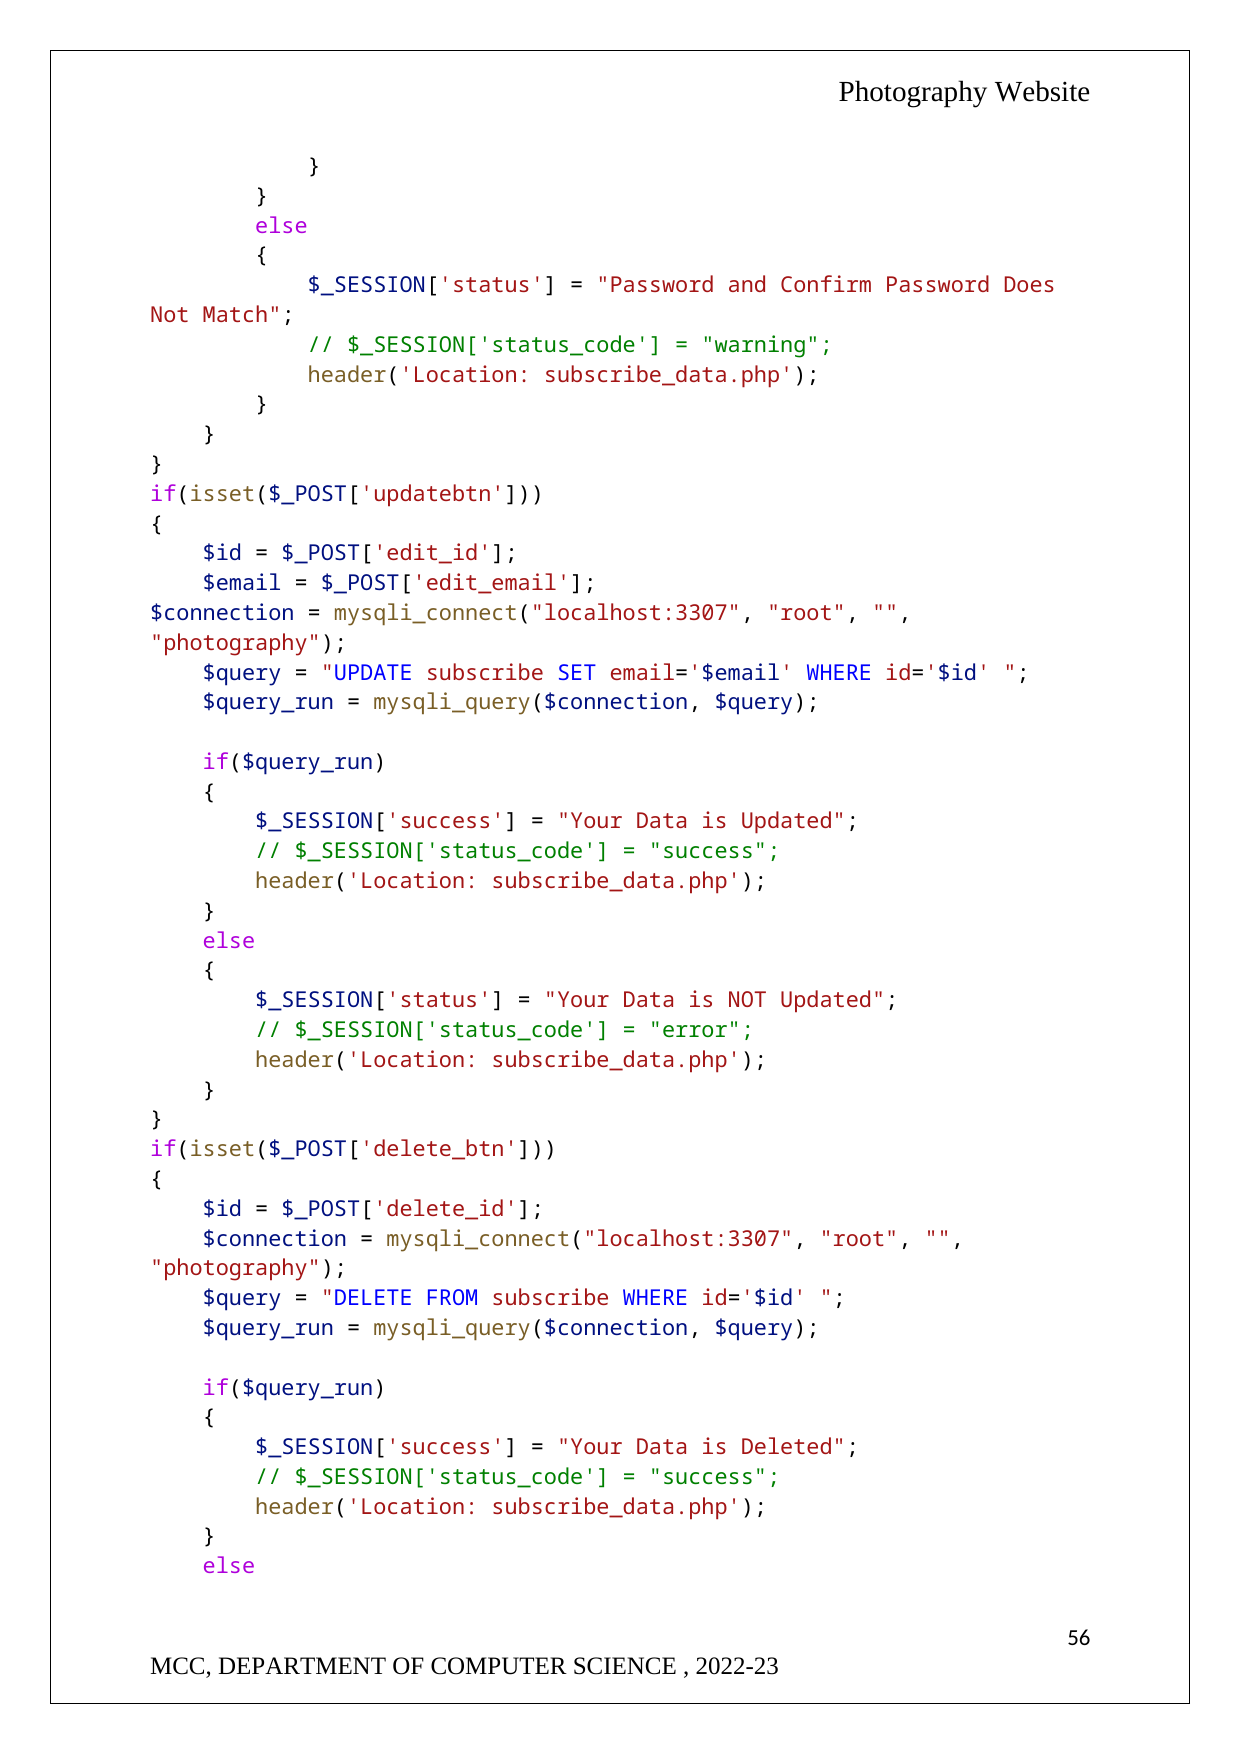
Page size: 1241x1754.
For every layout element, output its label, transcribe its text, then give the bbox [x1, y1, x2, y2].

text $query = "UPDATE subscribe SET email='$email' WHERE id='$id' "; [150, 656, 1090, 686]
text $id = $_POST['delete_id']; [150, 1193, 1090, 1222]
text $id = $_POST['edit_id']; [150, 537, 1090, 567]
text { [150, 776, 1090, 805]
text { [150, 1163, 1090, 1193]
text if(isset($_POST['delete_btn'])) [150, 1133, 1090, 1163]
text { [150, 1401, 1090, 1431]
text else [150, 1550, 1090, 1580]
text // $_SESSION['status_code'] = "success"; [150, 1461, 1090, 1491]
text } [150, 180, 1090, 209]
text // $_SESSION['status_code'] = "warning"; [150, 329, 1090, 358]
text header('Location: subscribe_data.php'); [150, 358, 1090, 388]
text } [150, 418, 1090, 448]
text } [150, 388, 1090, 418]
text else [150, 924, 1090, 954]
text $query_run = mysqli_query($connection, $query); [150, 1312, 1090, 1342]
text $_SESSION['success'] = "Your Data is Updated"; [150, 805, 1090, 835]
text // $_SESSION['status_code'] = "error"; [150, 1014, 1090, 1044]
text { [150, 239, 1090, 269]
text else [150, 209, 1090, 239]
text } [150, 1520, 1090, 1550]
text { [150, 954, 1090, 984]
text $connection = mysqli_connect("localhost:3307", "root", "", "photography"); [150, 597, 1090, 656]
text } [150, 1103, 1090, 1133]
text { [150, 507, 1090, 537]
text } [150, 150, 1090, 180]
text // $_SESSION['status_code'] = "success"; [150, 835, 1090, 865]
text header('Location: subscribe_data.php'); [150, 1044, 1090, 1073]
text $_SESSION['status'] = "Password and Confirm Password Does Not Match"; [150, 269, 1090, 329]
text if(isset($_POST['updatebtn'])) [150, 478, 1090, 507]
text $_SESSION['success'] = "Your Data is Deleted"; [150, 1431, 1090, 1461]
text header('Location: subscribe_data.php'); [150, 1491, 1090, 1520]
text if($query_run) [150, 746, 1090, 776]
text $connection = mysqli_connect("localhost:3307", "root", "", "photography"); [150, 1222, 1090, 1282]
text $query_run = mysqli_query($connection, $query); [150, 686, 1090, 716]
text header('Location: subscribe_data.php'); [150, 865, 1090, 895]
text } [150, 448, 1090, 478]
text $email = $_POST['edit_email']; [150, 567, 1090, 597]
text $_SESSION['status'] = "Your Data is NOT Updated"; [150, 984, 1090, 1014]
text $query = "DELETE FROM subscribe WHERE id='$id' "; [150, 1282, 1090, 1312]
text } [150, 895, 1090, 924]
text if($query_run) [150, 1371, 1090, 1401]
text } [150, 1073, 1090, 1103]
